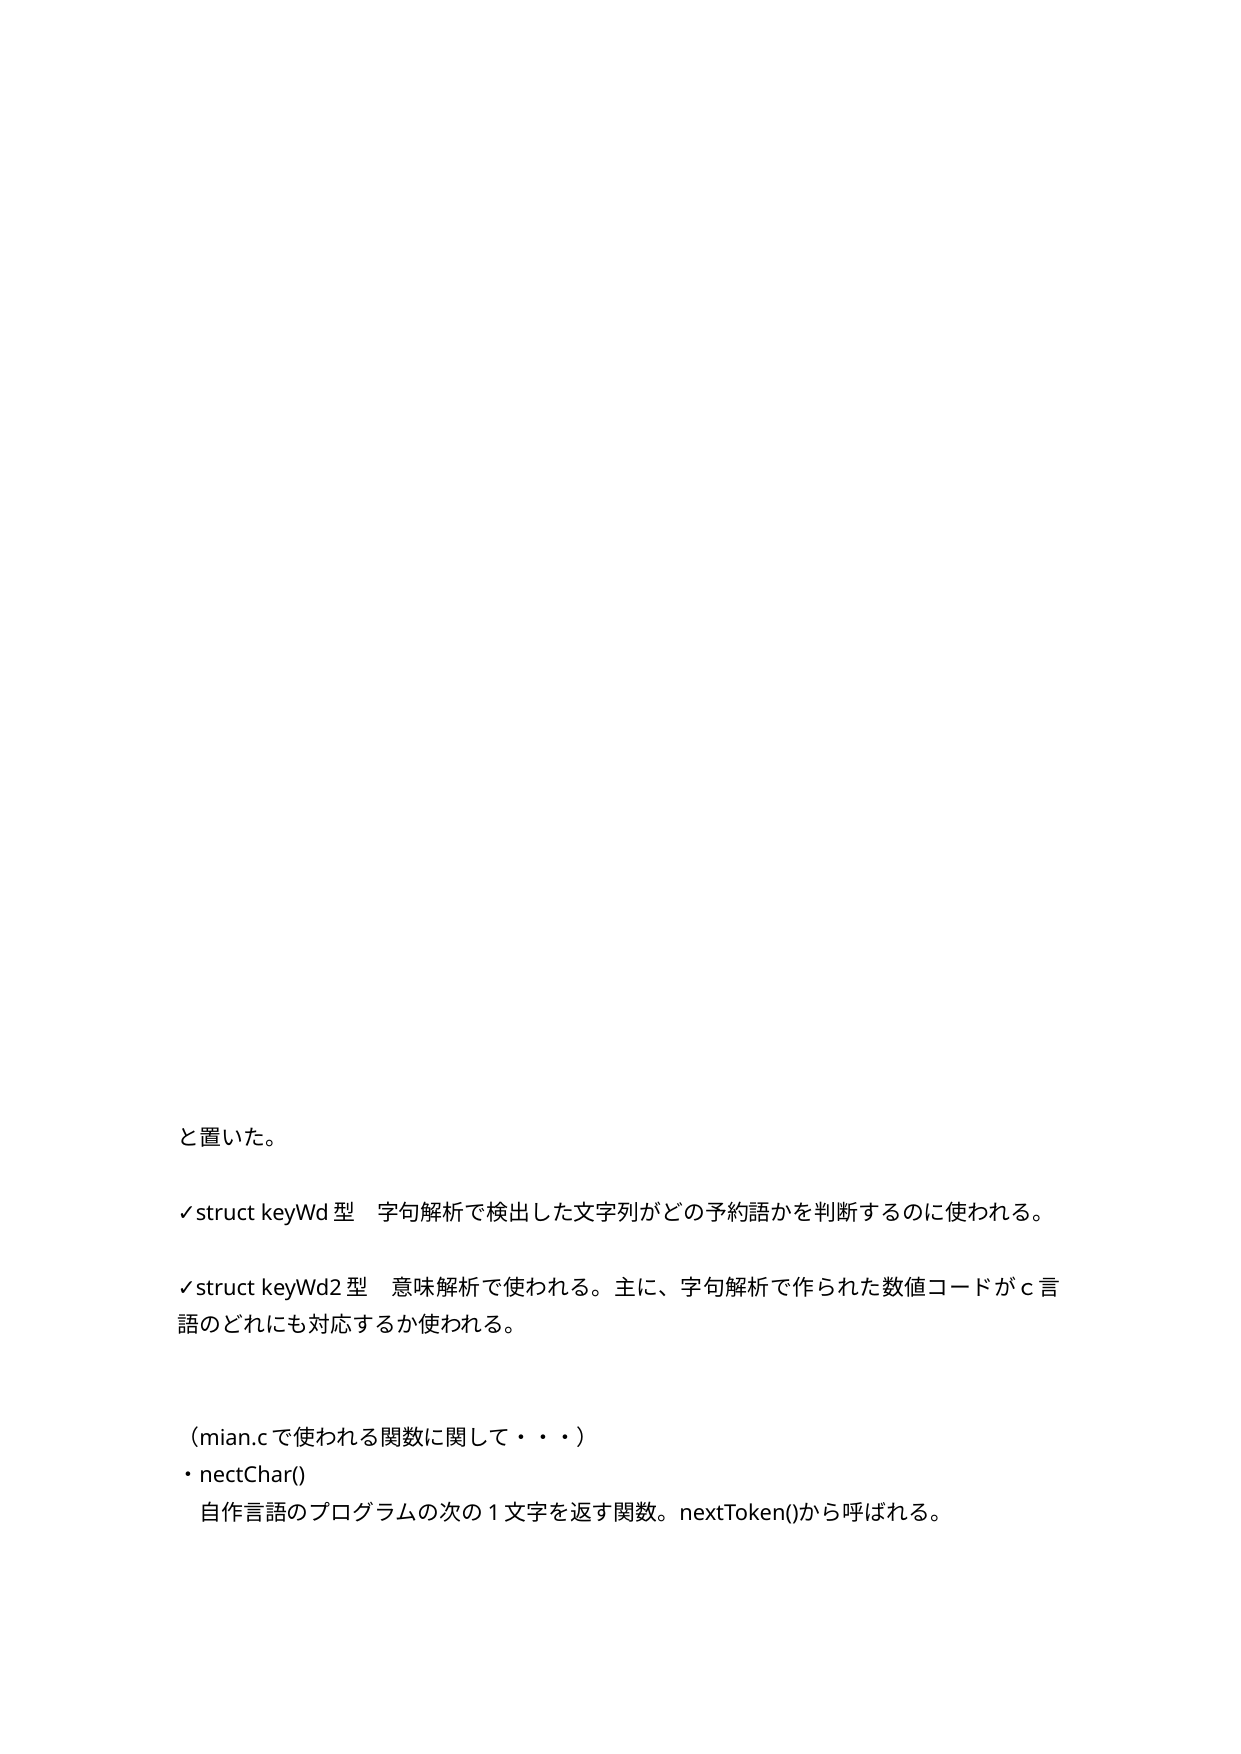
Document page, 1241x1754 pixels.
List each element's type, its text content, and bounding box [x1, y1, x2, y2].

text ✓struct keyWd型 字句解析で検出した文字列がどの予約語かを判断するのに使われる。 [177, 1192, 1063, 1229]
text ・nectChar() [177, 1454, 1063, 1492]
text 自作言語のプログラムの次の1文字を返す関数。nextToken()から呼ばれる。 [177, 1492, 1063, 1529]
text ✓struct keyWd2型 意味解析で使われる。主に、字句解析で作られた数値コードがｃ言語のどれにも対応するか使われる。 [177, 1267, 1063, 1342]
text と置いた。 [177, 1117, 1063, 1154]
text （mian.cで使われる関数に関して・・・） [177, 1417, 1063, 1454]
